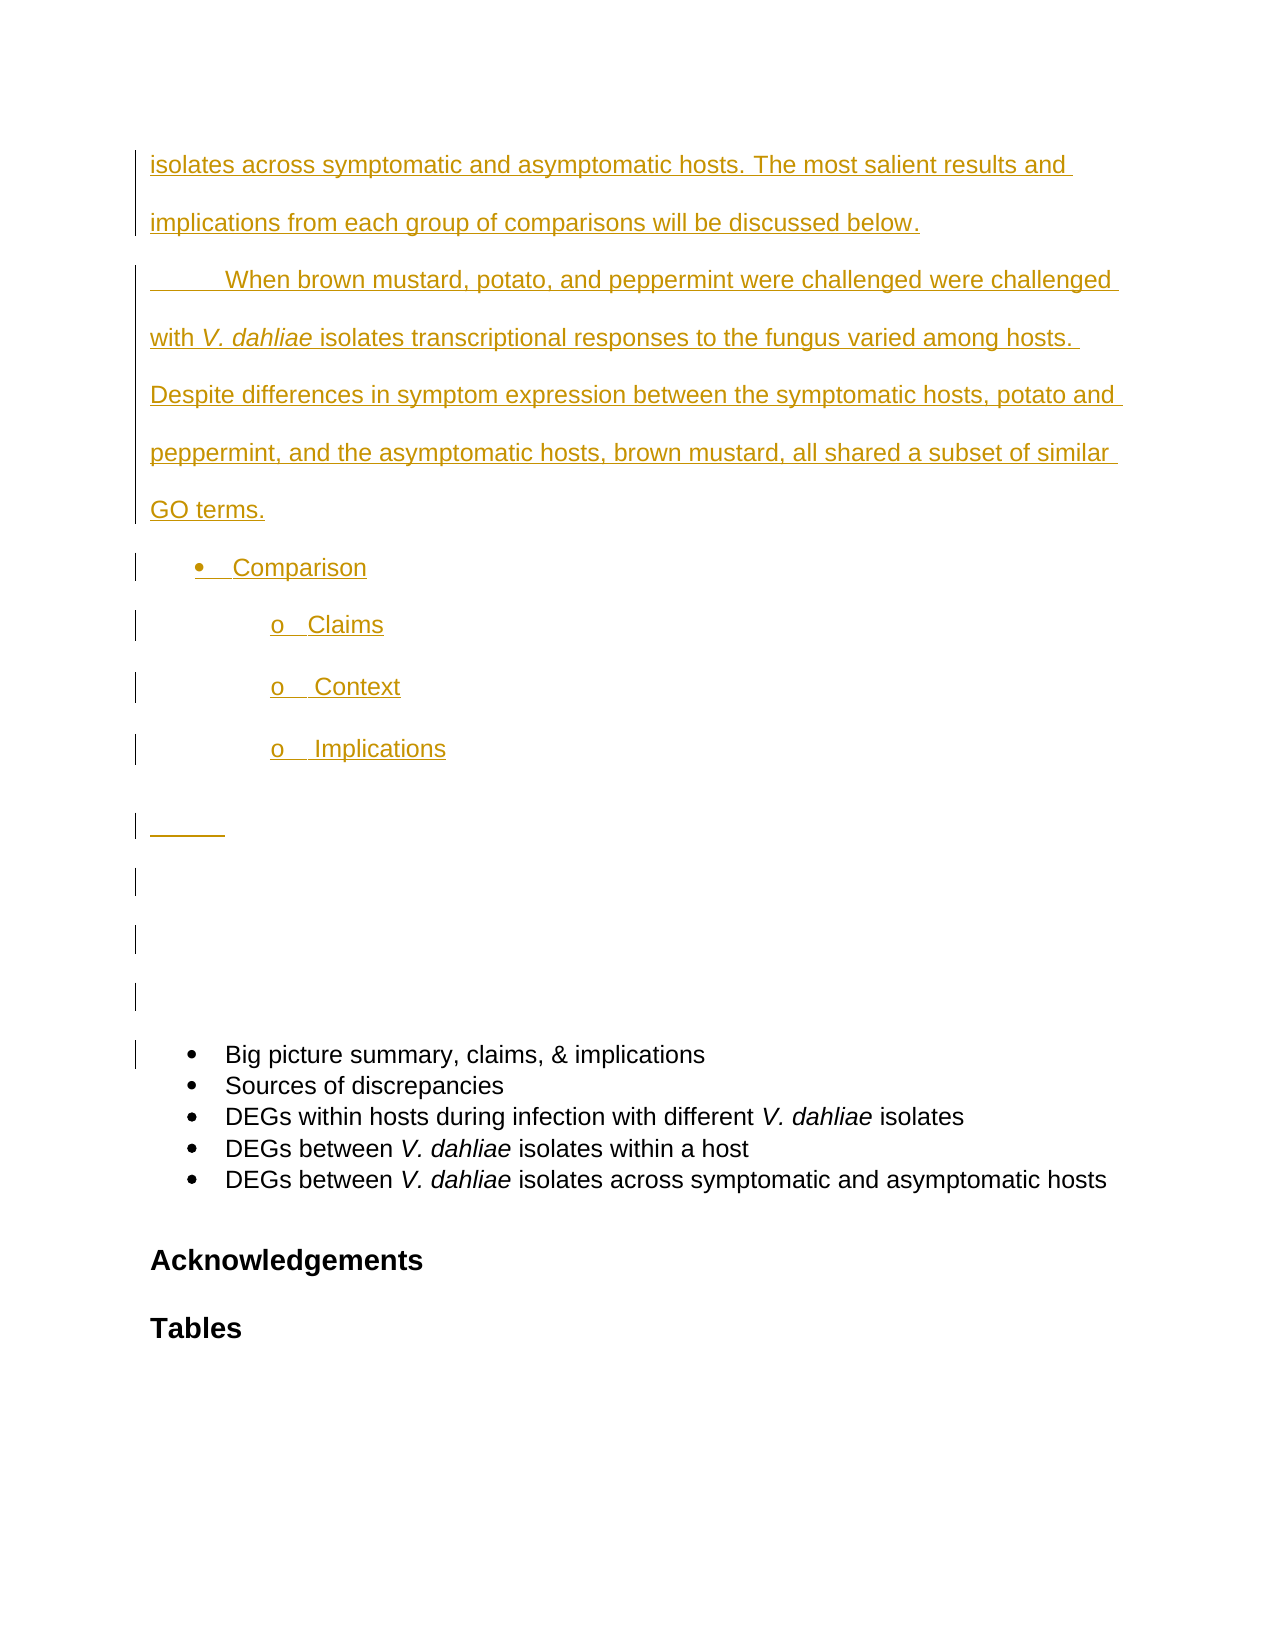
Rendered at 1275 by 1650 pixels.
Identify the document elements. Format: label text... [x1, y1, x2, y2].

text Acknowledgements [150, 1243, 1125, 1276]
list DEGs between V. dahliae isolates across symptomatic and asymptomatic hosts [187, 1165, 1125, 1193]
list Big picture summary, claims, & implications [187, 1040, 1125, 1069]
list DEGs within hosts during infection with different V. dahliae isolates [187, 1102, 1125, 1131]
list DEGs between V. dahliae isolates within a host [187, 1133, 1125, 1162]
text Tables [150, 1311, 1125, 1345]
list Sources of discrepancies [187, 1071, 1125, 1100]
